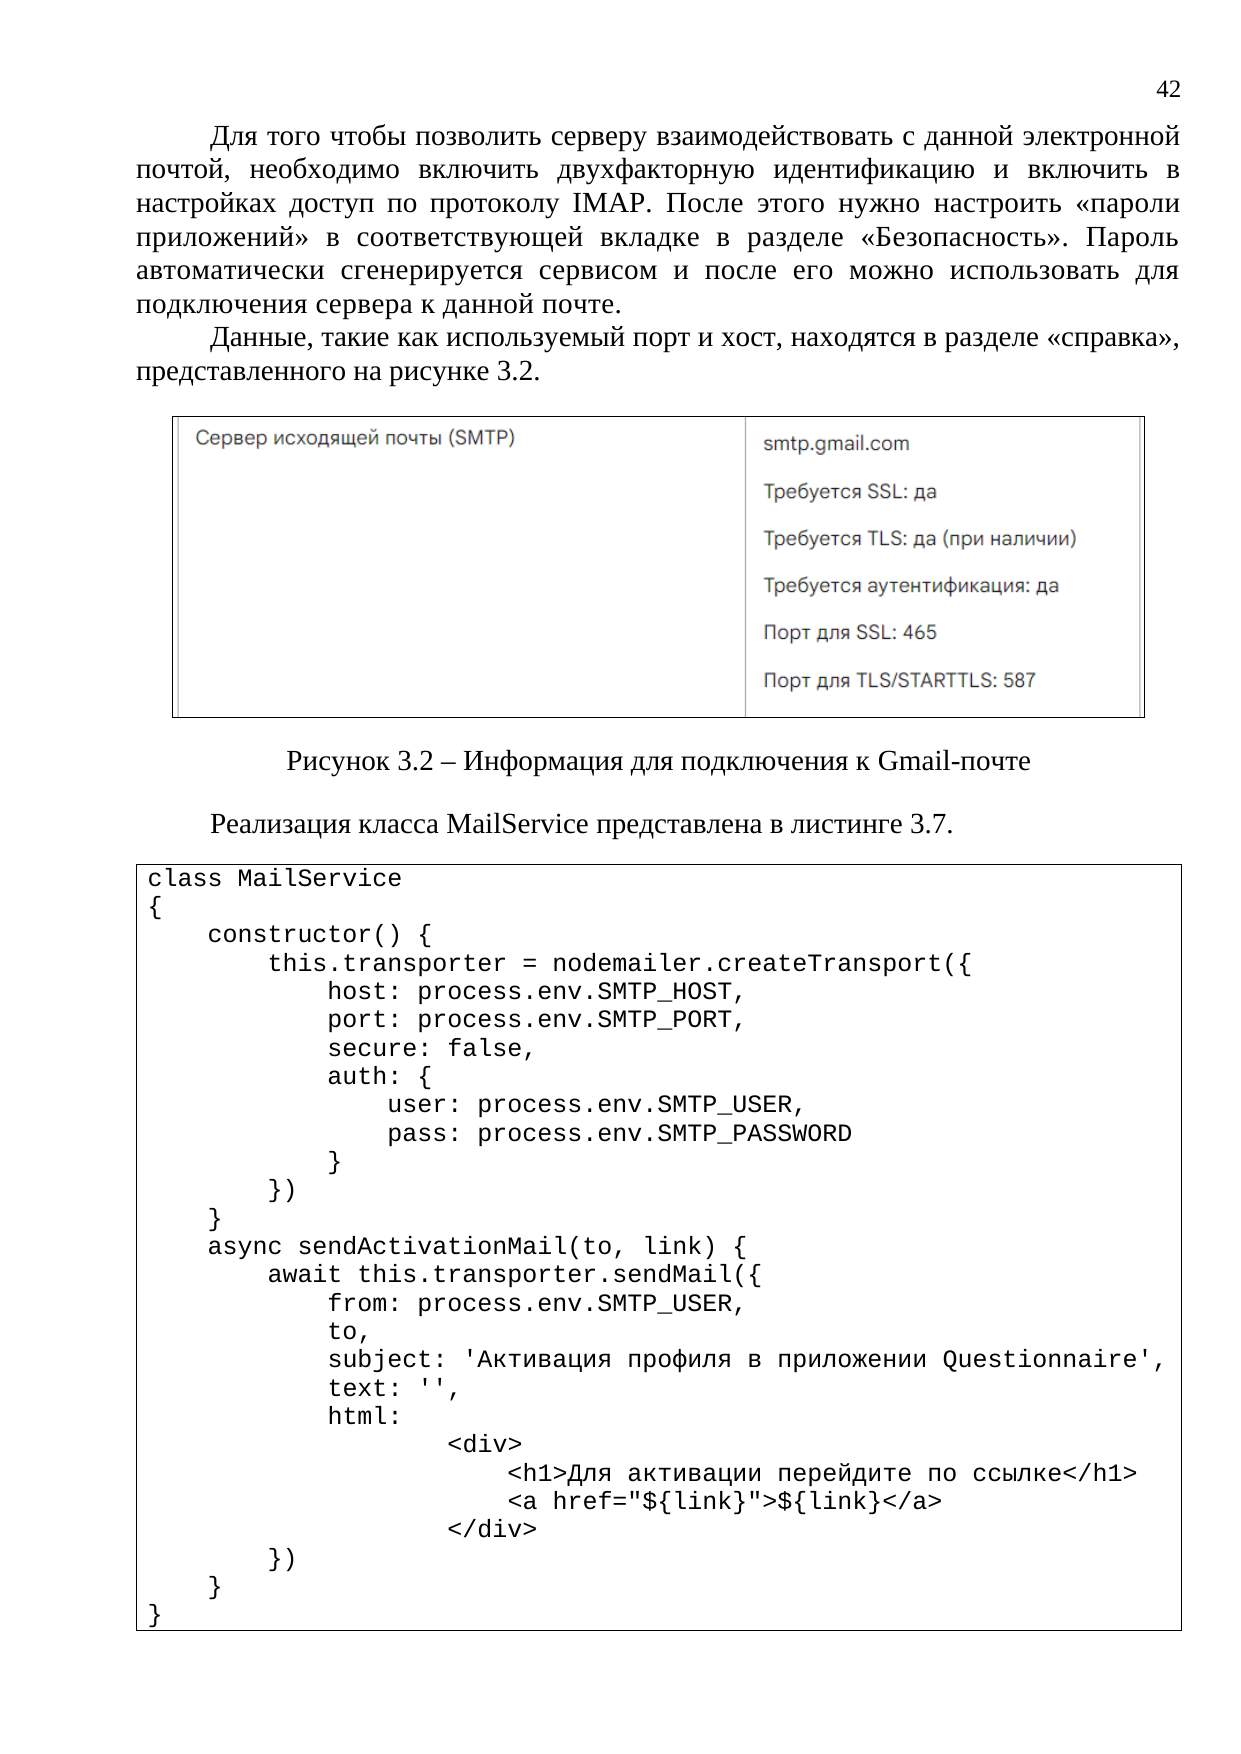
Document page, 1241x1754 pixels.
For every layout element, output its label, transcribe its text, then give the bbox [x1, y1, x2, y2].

text Данные, такие как используемый порт и хост, находятся в разделе «справка», представленного на рисунке 3.2. [136, 319, 1181, 386]
picture [173, 417, 1144, 717]
text Для того чтобы позволить серверу взаимодействовать с данной электронной почтой, необходимо включить двухфакторную идентификацию и включить в настройках доступ по протоколу IMAP. После этого нужно настроить «пароли приложений» в соответствующей вкладке в разделе «Безопасность». Пароль автоматически сгенерируется сервисом и после его можно использовать для подключения сервера к данной почте. [136, 118, 1181, 319]
text Реализация класса MailService представлена в листинге 3.7. [136, 806, 1181, 839]
table_header class MailService { constructor() { this.transporter = nodemailer.createTransport({ host: process.env.SMTP_HOST, port: process.env.SMTP_PORT, secure: false, auth: { user: process.env.SMTP_USER, pass: process.env.SMTP_PASSWORD } }) } async sendActivationMail(to, link) { await this.transporter.sendMail({ from: process.env.SMTP_USER, to, subject: 'Активация профиля в приложении Questionnaire', text: '', html: <div> <h1>Для активации перейдите по ссылке</h1> <a href="${link}">${link}</a> </div> }) } } [137, 865, 1181, 1630]
list Рисунок 3.2 – Информация для подключения к Gmail-почте [136, 743, 1181, 777]
